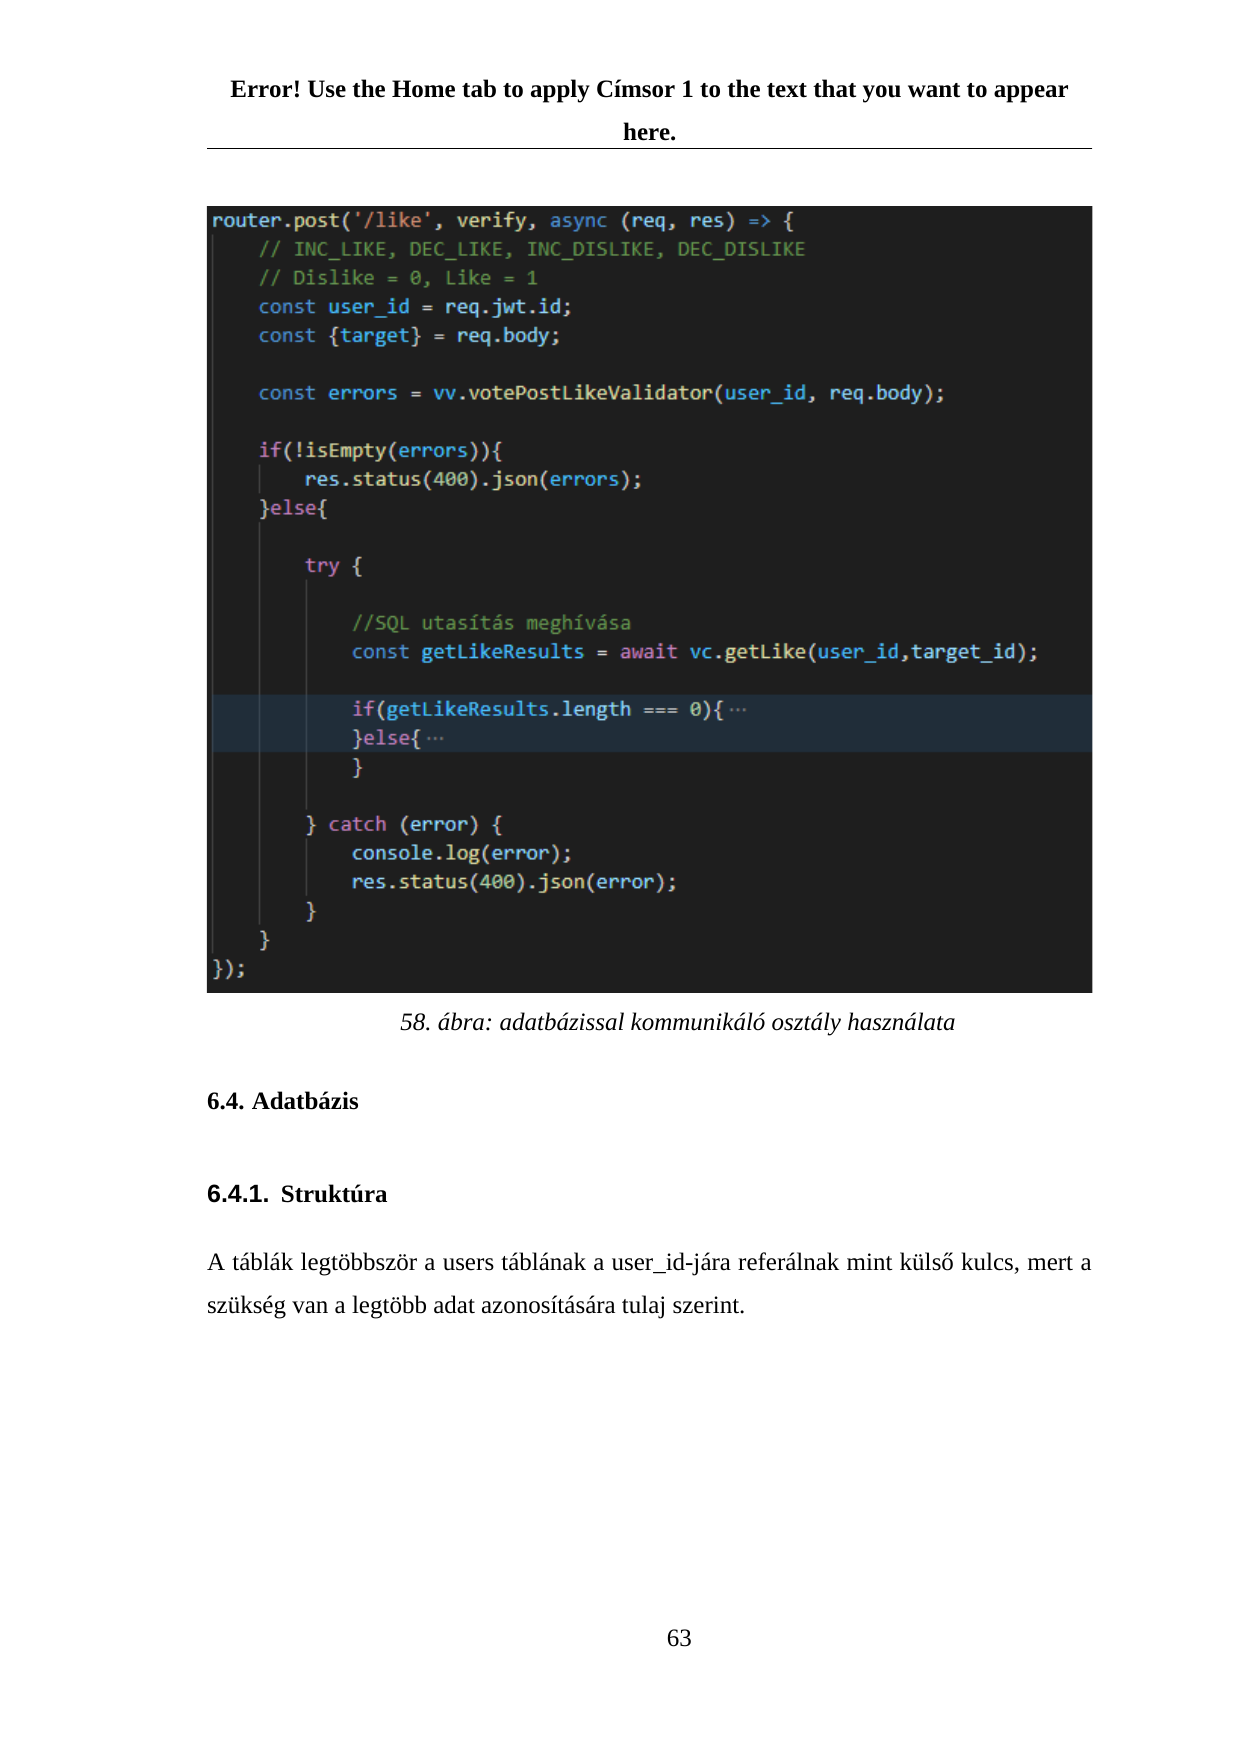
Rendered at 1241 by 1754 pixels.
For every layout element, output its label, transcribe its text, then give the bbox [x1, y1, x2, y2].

picture [206, 206, 1093, 993]
text A táblák legtöbbször a users táblának a user_id-jára referálnak mint külső kulcs, mert a szükség van a legtöbb adat azonosítására tulaj szerint. [207, 1247, 1092, 1319]
text 58. ábra: adatbázissal kommunikáló osztály használata [207, 1007, 1092, 1036]
subtitle Adatbázis [207, 1086, 1092, 1114]
subtitle Struktúra [207, 1179, 1092, 1208]
